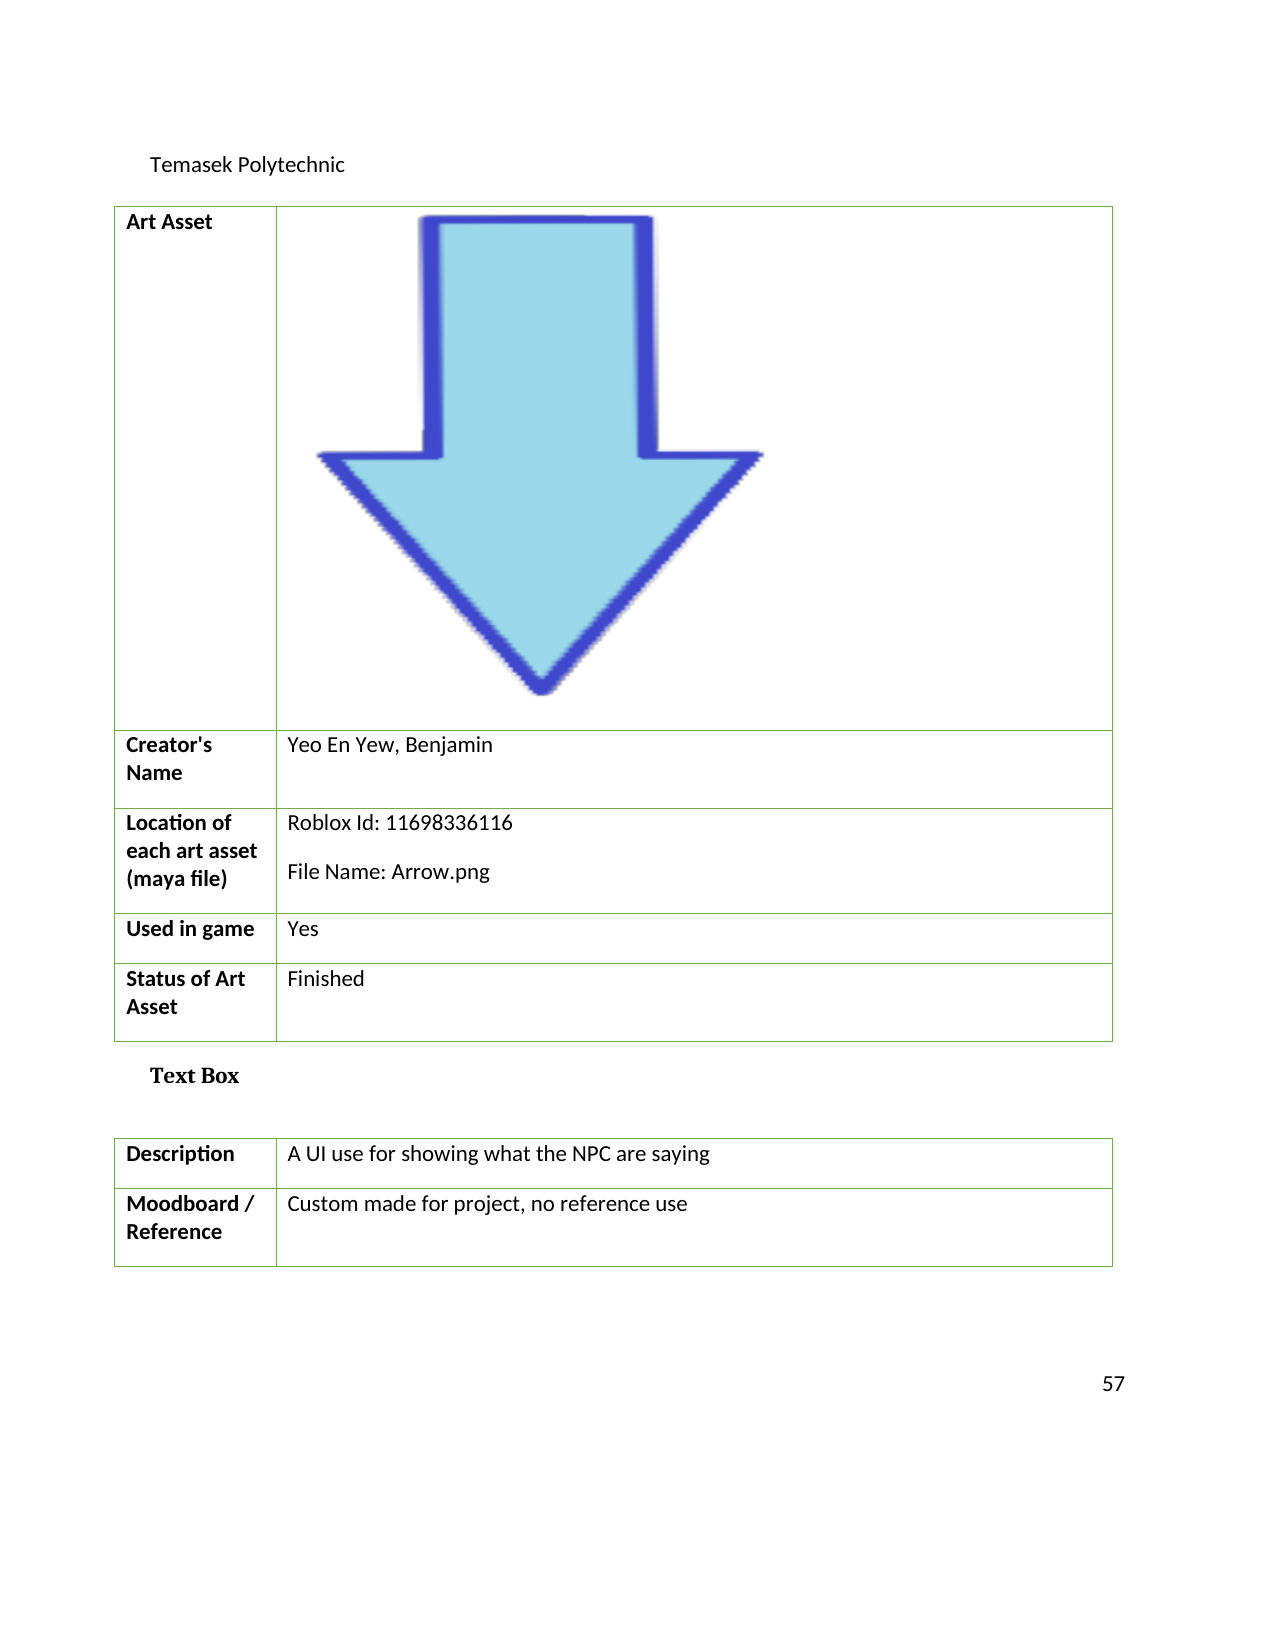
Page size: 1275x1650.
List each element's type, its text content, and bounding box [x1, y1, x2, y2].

table_cell Creator's Name [115, 731, 276, 807]
table_cell Used in game [115, 914, 276, 963]
table_cell Location of each art asset (maya file) [115, 809, 276, 913]
table_cell [277, 207, 1112, 729]
table_cell Yeo En Yew, Benjamin [277, 731, 1112, 807]
table_cell Status of Art Asset [115, 964, 276, 1041]
table_cell Yes [277, 914, 1112, 963]
table_header A UI use for showing what the NPC are saying [277, 1139, 1112, 1188]
table_cell Custom made for project, no reference use [277, 1189, 1112, 1266]
table_header Description [115, 1139, 276, 1188]
table_cell Roblox Id: 11698336116 File Name: Arrow.png [277, 809, 1112, 913]
table_cell Art Asset [115, 207, 276, 729]
table_cell Finished [277, 964, 1112, 1041]
subtitle Text Box [150, 1063, 1125, 1089]
picture [287, 207, 789, 709]
table_cell Moodboard / Reference [115, 1189, 276, 1266]
